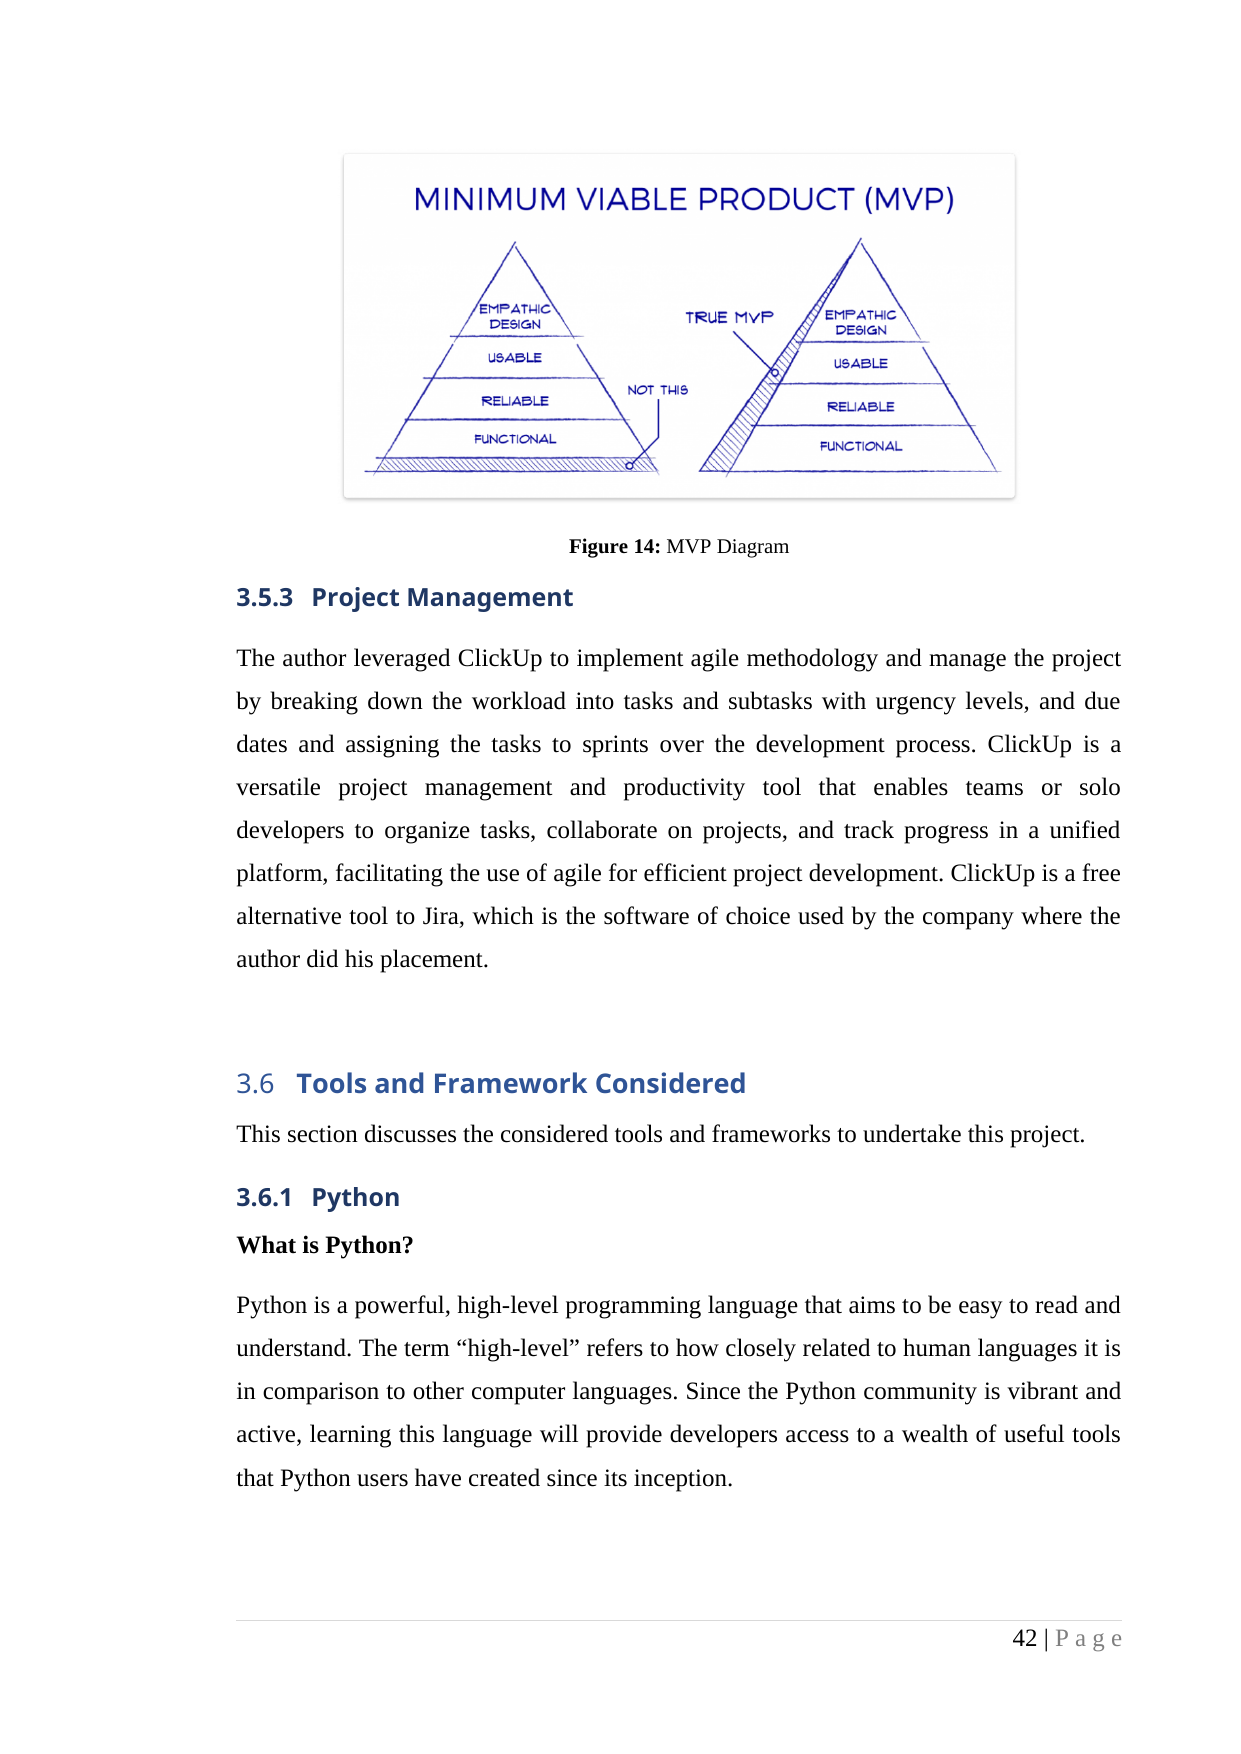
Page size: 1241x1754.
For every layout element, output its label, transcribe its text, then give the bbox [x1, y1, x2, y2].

text Figure 14: MVP Diagram [236, 534, 1122, 558]
text This section discusses the considered tools and frameworks to undertake this project. [236, 1119, 1122, 1148]
subtitle What is Python? [236, 1230, 1122, 1259]
text The author leveraged ClickUp to implement agile methodology and manage the project by breaking down the workload into tasks and subtasks with urgency levels, and due dates and assigning the tasks to sprints over the development process. ClickUp is a versatile project management and productivity tool that enables teams or solo developers to organize tasks, collaborate on projects, and track progress in a unified platform, facilitating the use of agile for efficient project development. ClickUp is a free alternative tool to Jira, which is the software of choice used by the company where the author did his placement. [236, 643, 1122, 973]
text Python is a powerful, high-level programming language that aims to be easy to read and understand. The term “high-level” refers to how closely related to human languages it is in comparison to other computer languages. Since the Python community is vibrant and active, learning this language will provide developers access to a wealth of useful tools that Python users have created since its inception. [236, 1290, 1122, 1491]
subtitle Python [236, 1179, 1122, 1213]
subtitle Tools and Framework Considered [236, 1064, 1122, 1101]
subtitle Project Management [236, 579, 1122, 613]
picture [337, 147, 1021, 504]
